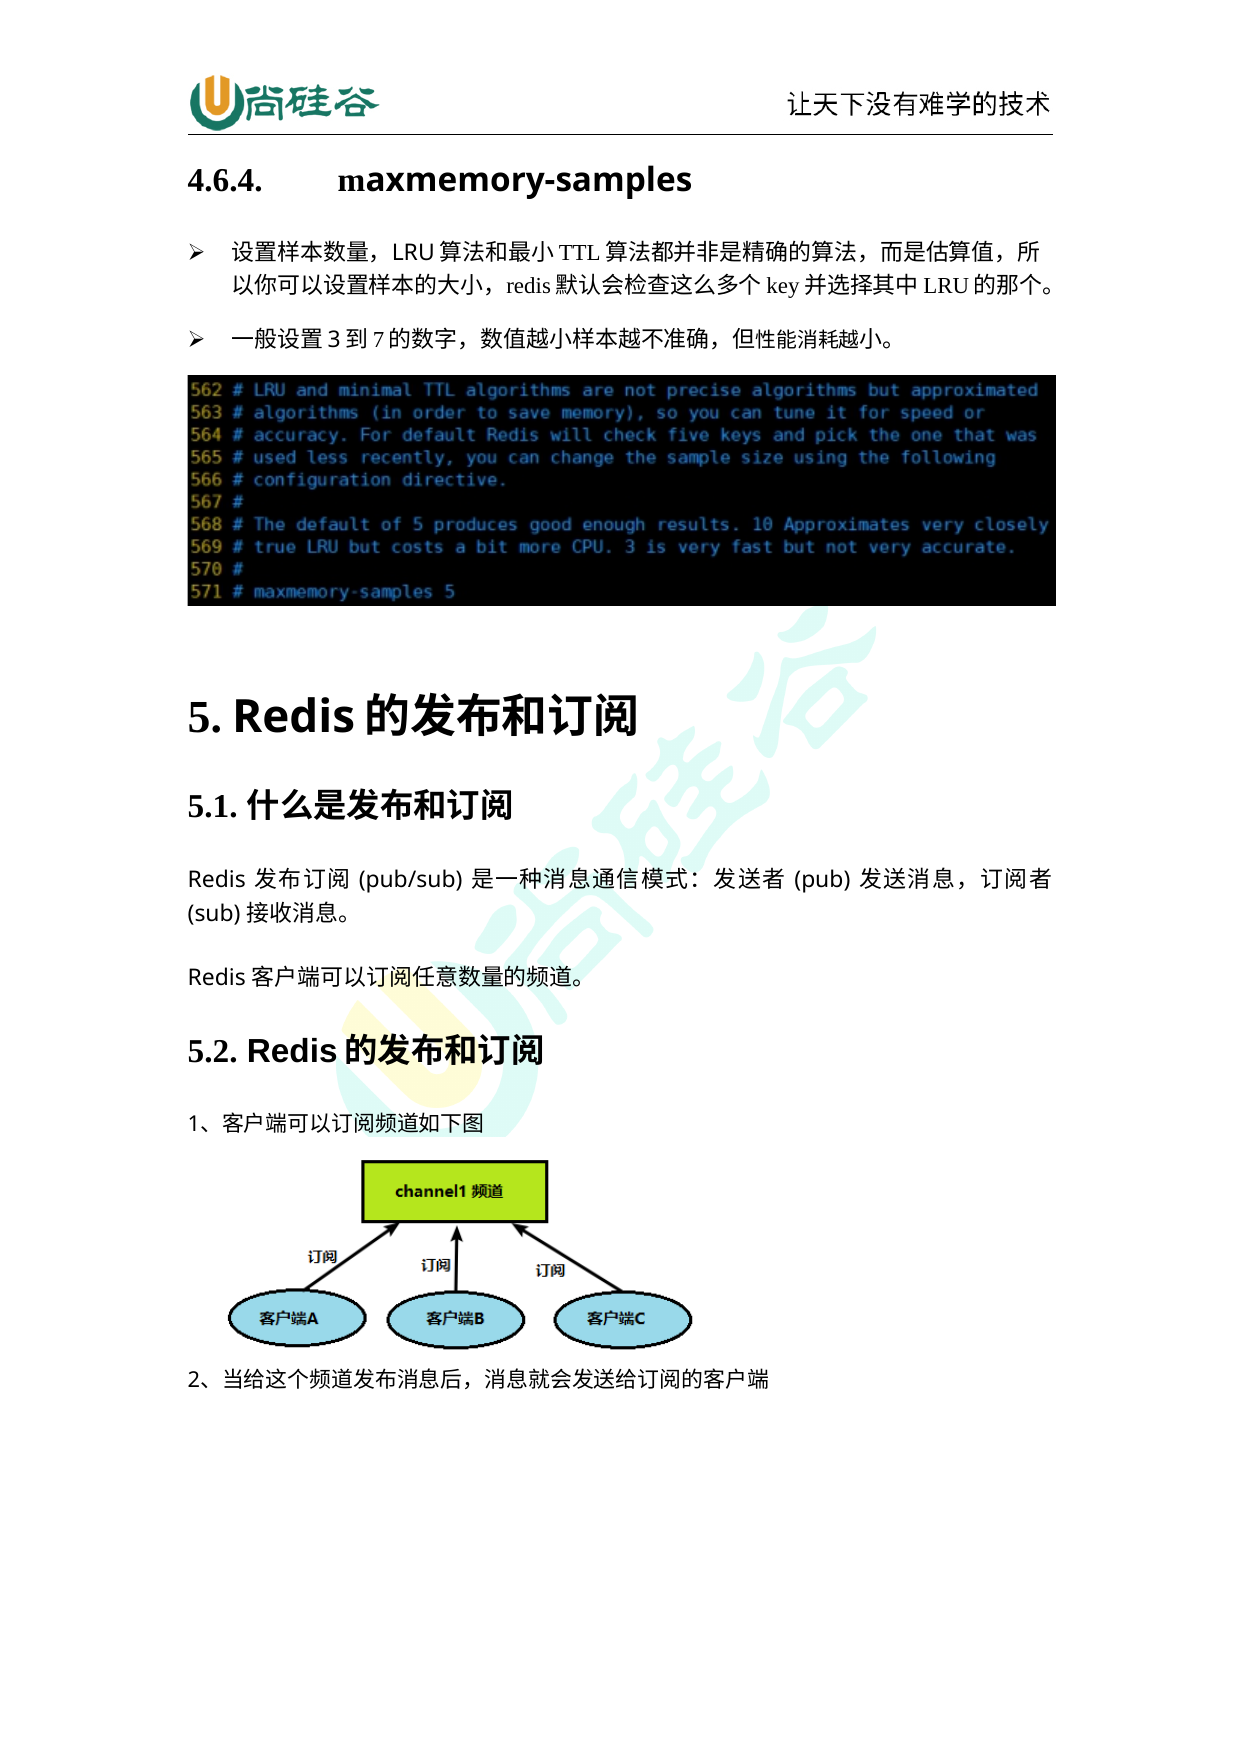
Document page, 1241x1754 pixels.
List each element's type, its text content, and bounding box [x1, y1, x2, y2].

text 1、客户端可以订阅频道如下图 [187, 1106, 1053, 1138]
text Redis 发布订阅 (pub/sub) 是一种消息通信模式：发送者 (pub) 发送消息，订阅者 (sub) 接收消息。 [187, 861, 1053, 928]
list Redis的发布和订阅 [187, 1023, 1053, 1072]
picture [187, 73, 1053, 132]
list 什么是发布和订阅 [187, 779, 1053, 827]
list 设置样本数量，LRU算法和最小TTL算法都并非是精确的算法，而是估算值，所以你可以设置样本的大小，redis默认会检查这么多个key并选择其中LRU的那个。 [187, 234, 1053, 300]
picture [187, 375, 1056, 606]
text 2、当给这个频道发布消息后，消息就会发送给订阅的客户端 [187, 1362, 1053, 1394]
list 一般设置3到7的数字，数值越小样本越不准确，但性能消耗越小。 [187, 321, 1053, 354]
list maxmemory-samples [187, 156, 1053, 202]
list Redis的发布和订阅 [187, 679, 1053, 745]
picture [187, 1137, 729, 1362]
text Redis 客户端可以订阅任意数量的频道。 [187, 959, 1053, 992]
